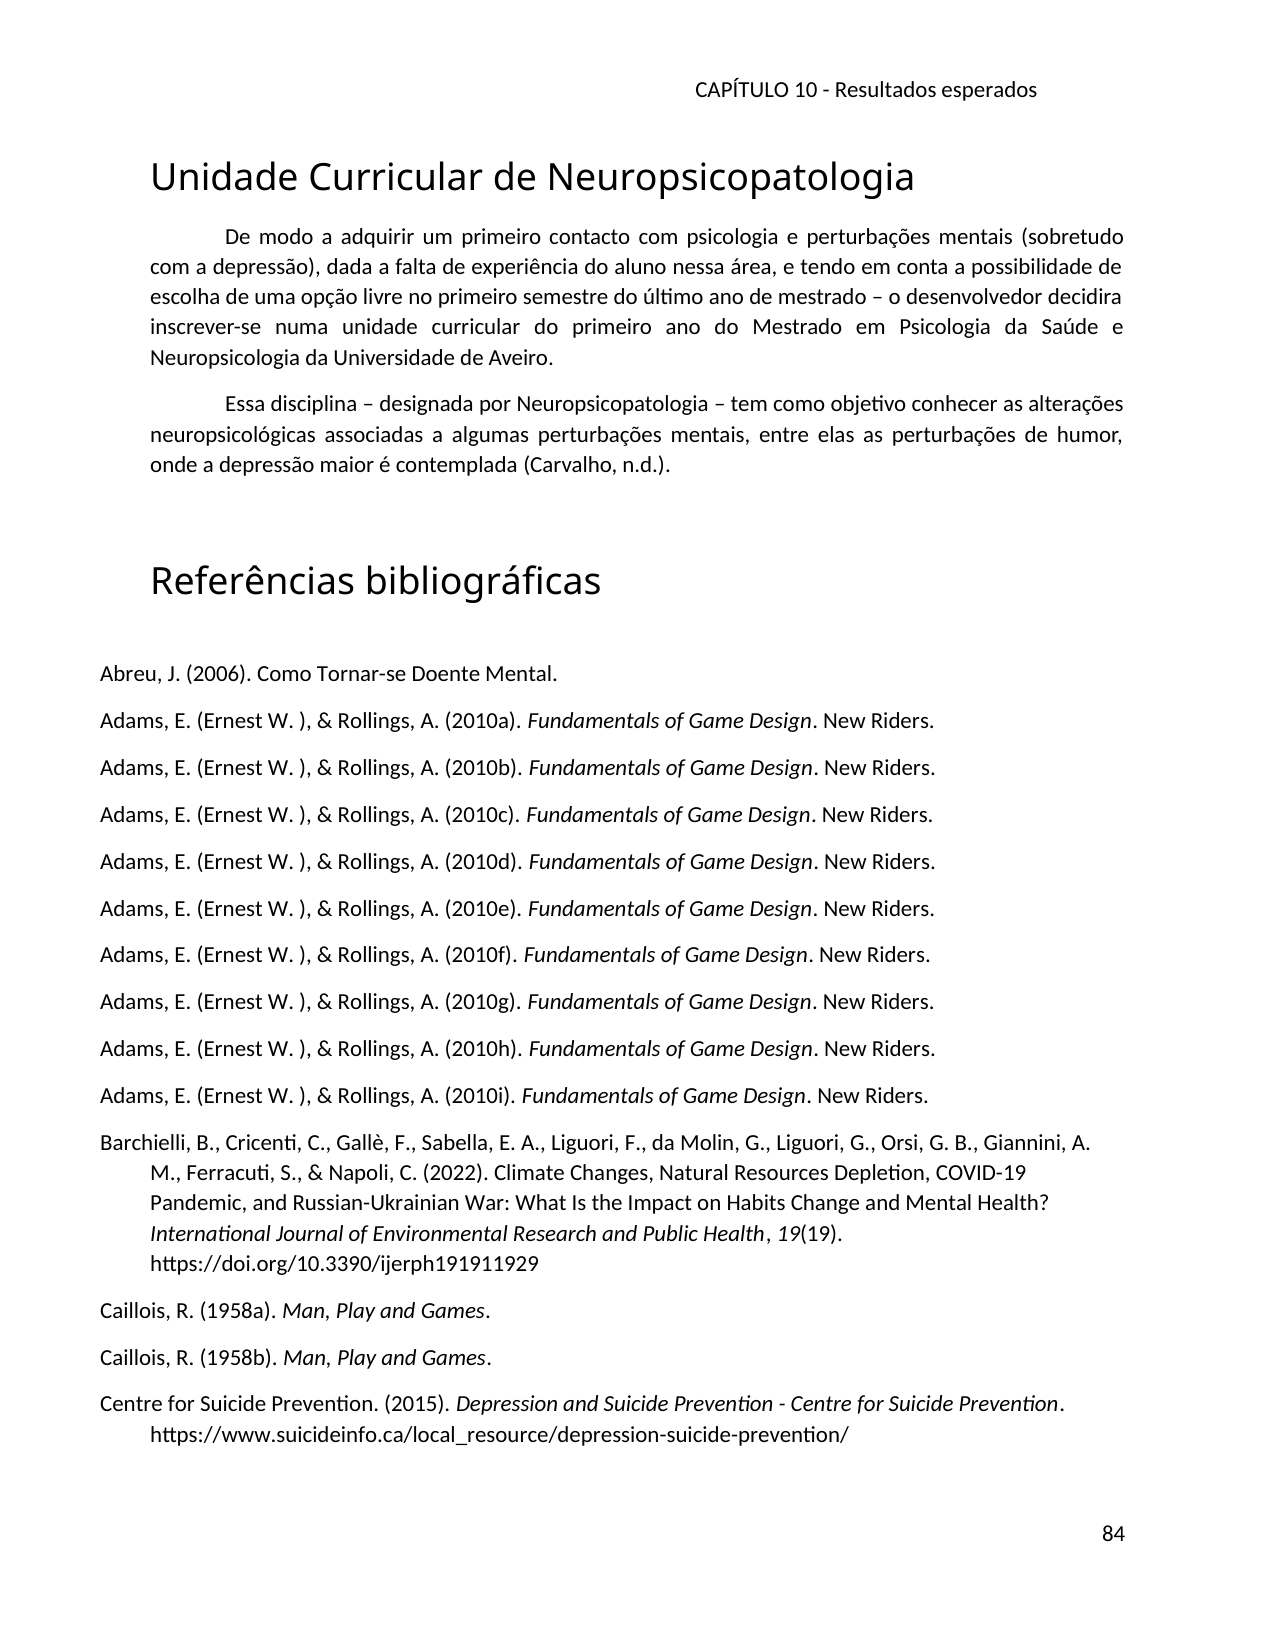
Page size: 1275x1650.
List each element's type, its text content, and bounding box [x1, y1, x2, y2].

text Essa disciplina – designada por Neuropsicopatologia – tem como objetivo conhecer as alterações neuropsicológicas associadas a algumas perturbações mentais, entre elas as perturbações de humor, onde a depressão maior é contemplada (Carvalho, n.d.). [150, 389, 1125, 478]
text De modo a adquirir um primeiro contacto com psicologia e perturbações mentais (sobretudo com a depressão), dada a falta de experiência do aluno nessa área, e tendo em conta a possibilidade de escolha de uma opção livre no primeiro semestre do último ano de mestrado – o desenvolvedor decidira inscrever-se numa unidade curricular do primeiro ano do Mestrado em Psicologia da Saúde e Neuropsicologia da Universidade de Aveiro. [150, 222, 1125, 371]
subtitle Referências bibliográficas [150, 555, 1125, 606]
text Unidade Curricular de Neuropsicopatologia [150, 150, 1125, 201]
